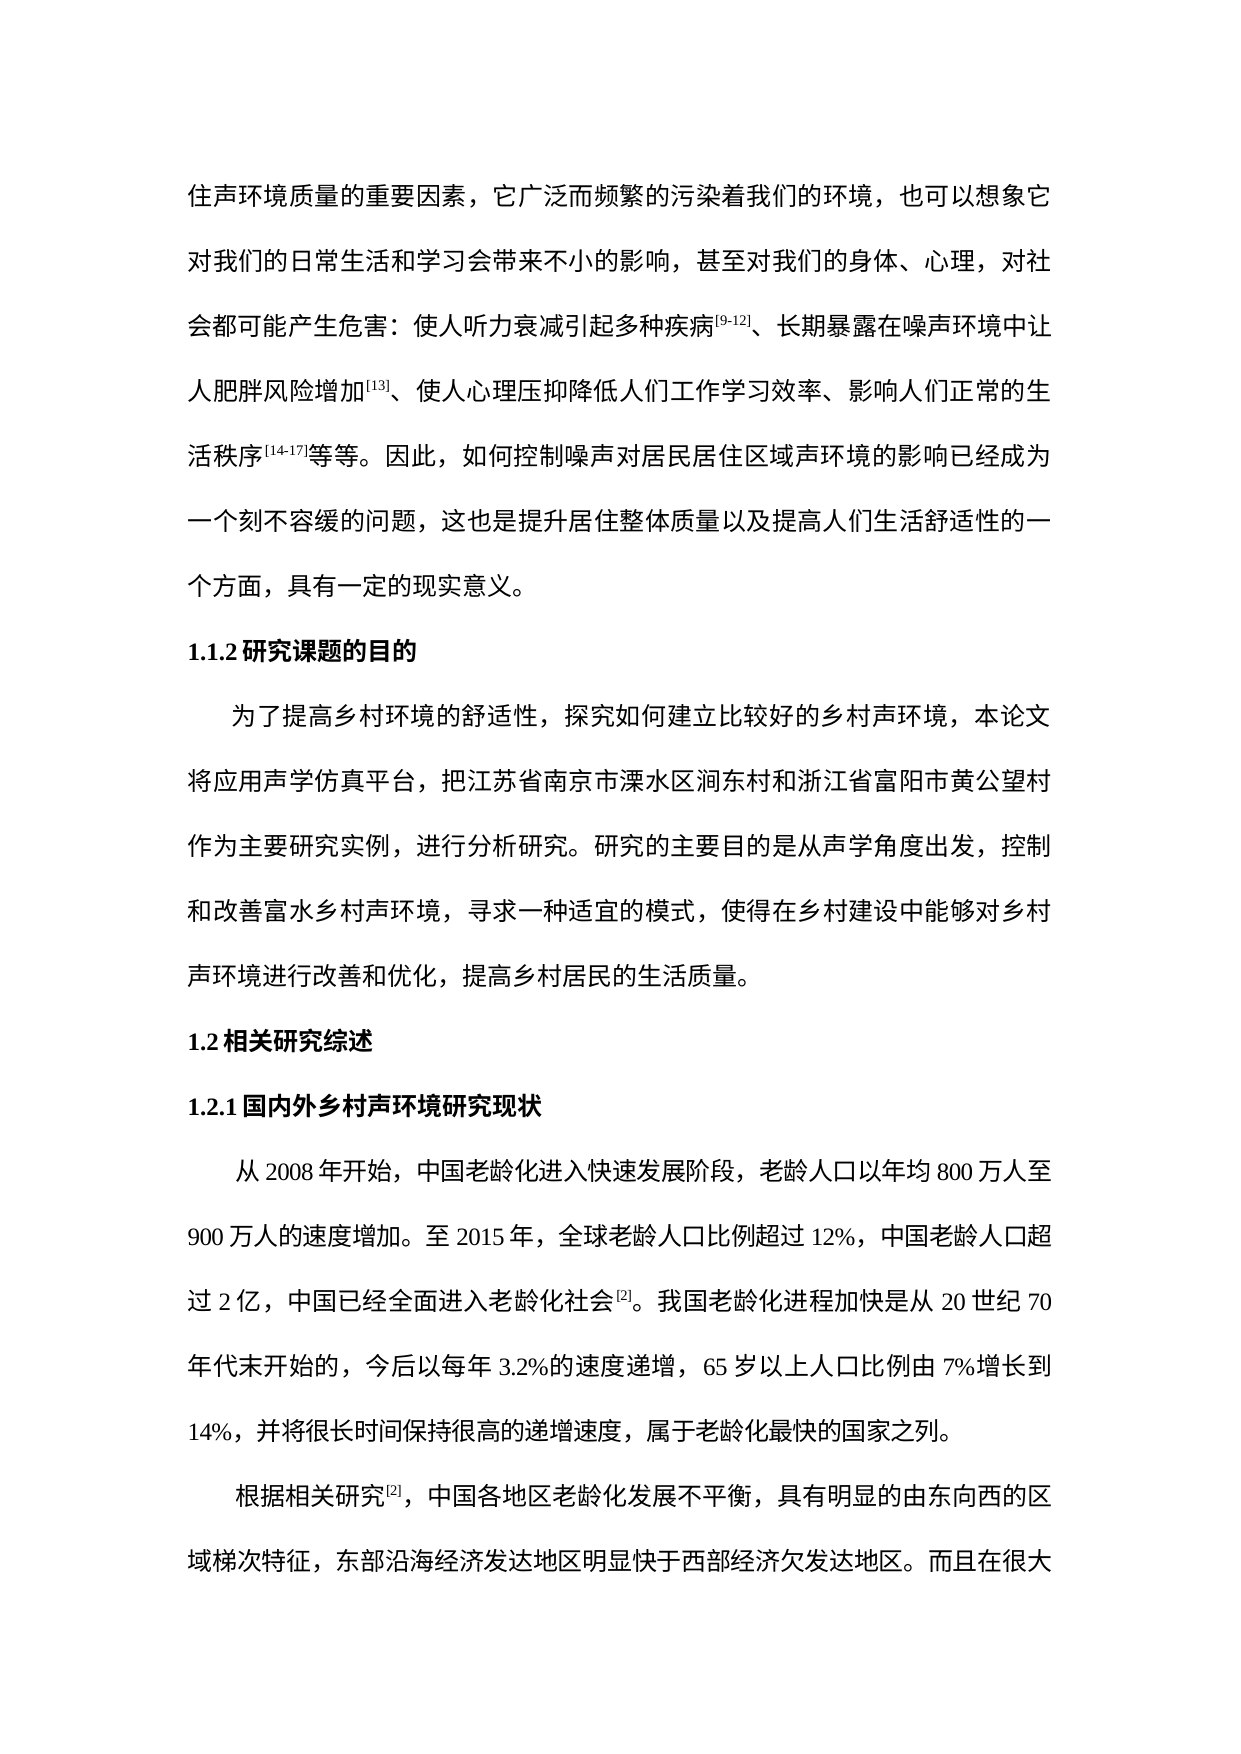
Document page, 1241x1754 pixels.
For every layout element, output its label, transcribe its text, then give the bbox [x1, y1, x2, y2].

text 1.2相关研究综述 [187, 1007, 1053, 1072]
text 为了提高乡村环境的舒适性，探究如何建立比较好的乡村声环境，本论文将应用声学仿真平台，把江苏省南京市溧水区涧东村和浙江省富阳市黄公望村作为主要研究实例，进行分析研究。研究的主要目的是从声学角度出发，控制和改善富水乡村声环境，寻求一种适宜的模式，使得在乡村建设中能够对乡村声环境进行改善和优化，提高乡村居民的生活质量。 [187, 682, 1053, 1007]
text 从2008年开始，中国老龄化进入快速发展阶段，老龄人口以年均800万人至900万人的速度增加。至2015年，全球老龄人口比例超过12%，中国老龄人口超过2亿，中国已经全面进入老龄化社会[2]。我国老龄化进程加快是从20世纪70年代末开始的，今后以每年3.2%的速度递增，65岁以上人口比例由7%增长到14%，并将很长时间保持很高的递增速度，属于老龄化最快的国家之列。 [187, 1137, 1053, 1462]
text 1.2.1国内外乡村声环境研究现状 [187, 1072, 1053, 1137]
text 1.1.2研究课题的目的 [187, 617, 1053, 682]
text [187, 162, 1053, 617]
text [187, 1462, 1053, 1592]
